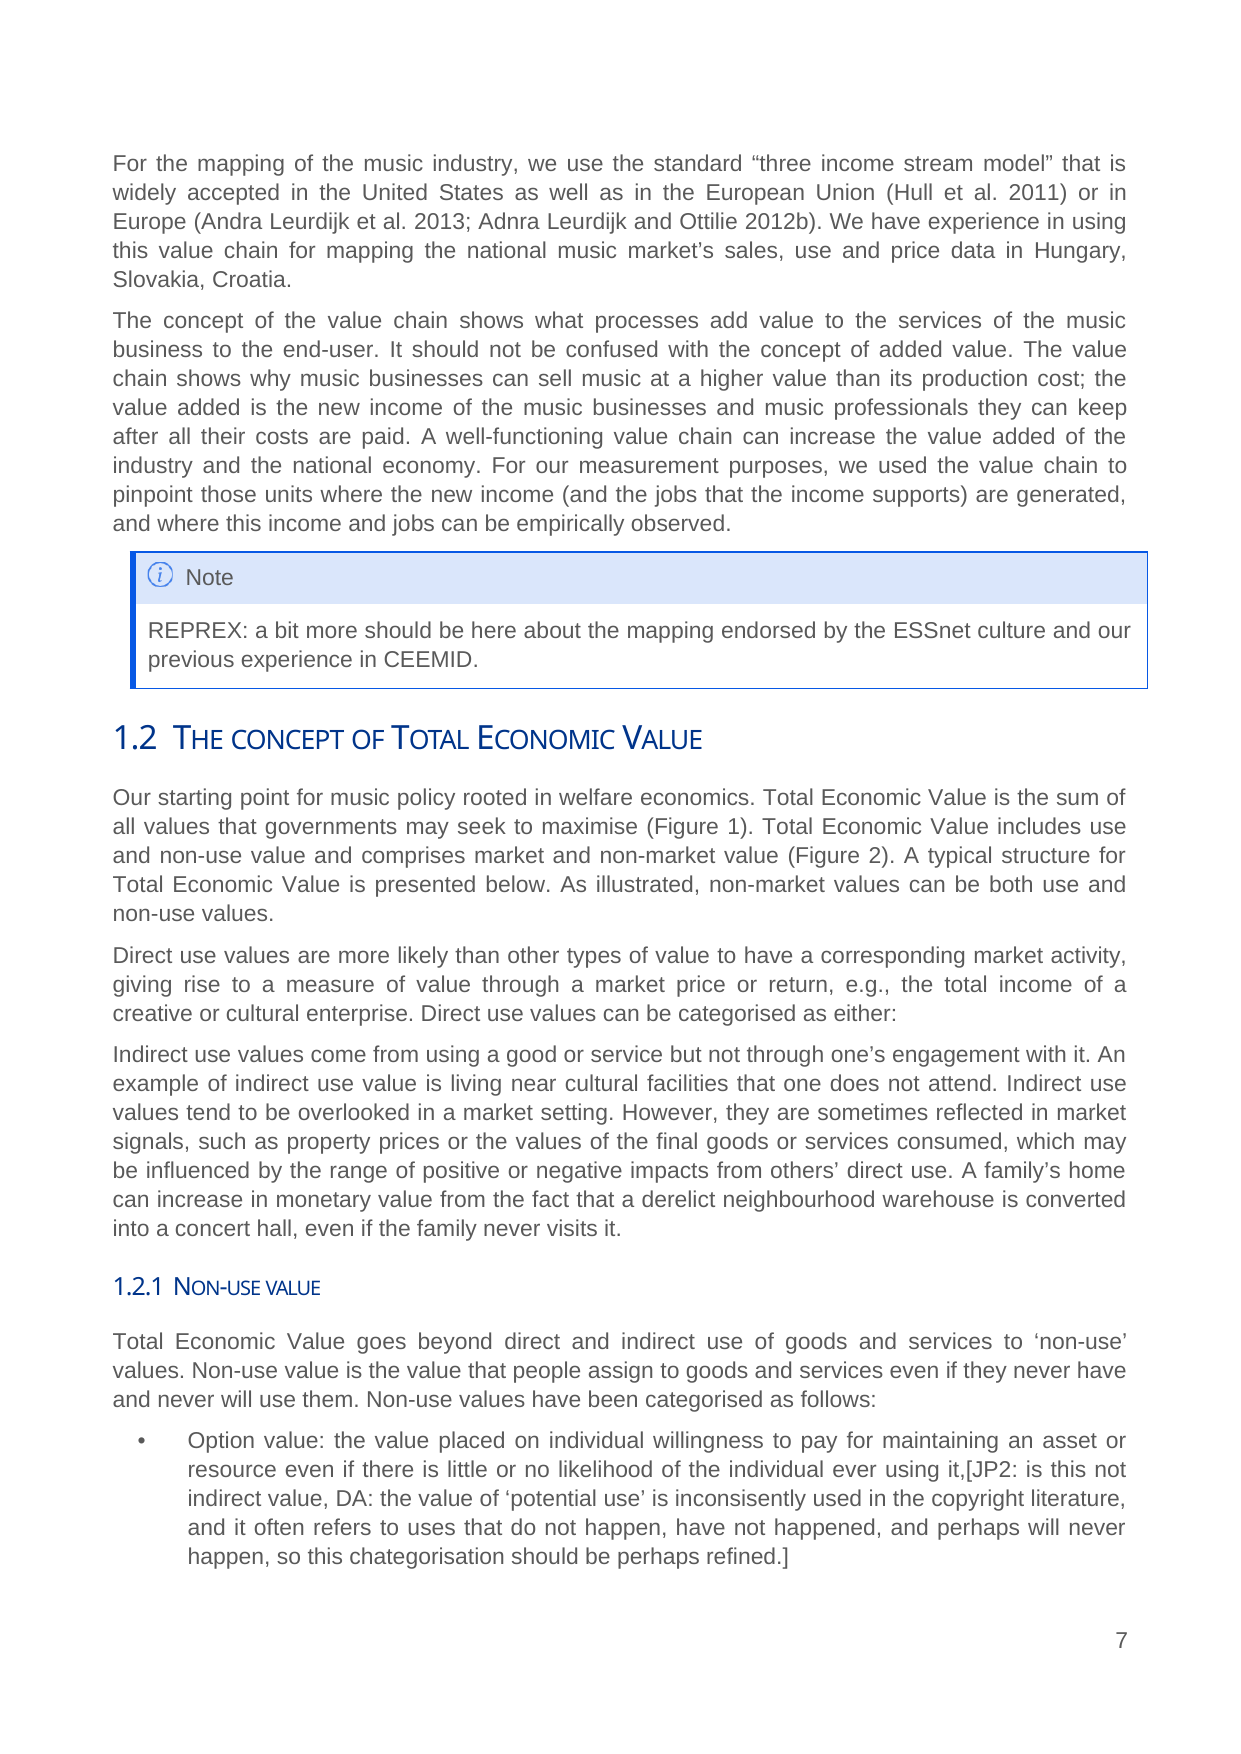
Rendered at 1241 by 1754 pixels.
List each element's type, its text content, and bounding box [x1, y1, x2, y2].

table_cell REPREX: a bit more should be here about the mapping endorsed by the ESSnet culture and our previous experience in CEEMID. [136, 604, 1147, 688]
list Option value: the value placed on individual willingness to pay for maintaining an asset or resource even if there is little or no likelihood of the individual ever using it,[JP2: is this not indirect value, DA: the value of ‘potential use’ is inconsisently used in the copyright literature, and it often refers to uses that do not happen, have not happened, and perhaps will never happen, so this chategorisation should be perhaps refined.] [137, 1427, 1128, 1569]
text Direct use values are more likely than other types of value to have a corresponding market activity, giving rise to a measure of value through a market price or return, e.g., the total income of a creative or cultural enterprise. Direct use values can be categorised as either: [112, 942, 1128, 1026]
text Our starting point for music policy rooted in welfare economics. Total Economic Value is the sum of all values that governments may seek to maximise (Figure 1). Total Economic Value includes use and non-use value and comprises market and non-market value (Figure 2). A typical structure for Total Economic Value is presented below. As illustrated, non-market values can be both use and non-use values. [112, 784, 1128, 927]
text Total Economic Value goes beyond direct and indirect use of goods and services to ‘non-use’ values. Non-use value is the value that people assign to goods and services even if they never have and never will use them. Non-use values have been categorised as follows: [112, 1328, 1128, 1412]
text Indirect use values come from using a good or service but not through one’s engagement with it. An example of indirect use value is living near cultural facilities that one does not attend. Indirect use values tend to be overlooked in a market setting. However, they are sometimes reflected in market signals, such as property prices or the values of the final goods or services consumed, which may be influenced by the range of positive or negative impacts from others’ direct use. A family’s home can increase in monetary value from the fact that a derelict neighbourhood warehouse is converted into a concert hall, even if the family never visits it. [112, 1041, 1128, 1241]
text For the mapping of the music industry, we use the standard “three income stream model” that is widely accepted in the United States as well as in the European Union (Hull et al. 2011) or in Europe (Andra Leurdijk et al. 2013; Adnra Leurdijk and Ottilie 2012b). We have experience in using this value chain for mapping the national music market’s sales, use and price data in Hungary, Slovakia, Croatia. [112, 150, 1128, 292]
table_header Note [136, 553, 1147, 604]
subtitle The concept of Total Economic Value [112, 714, 1128, 759]
subtitle Non-use value [112, 1269, 1128, 1303]
picture [147, 562, 173, 587]
text The concept of the value chain shows what processes add value to the services of the music business to the end-user. It should not be confused with the concept of added value. The value chain shows why music businesses can sell music at a higher value than its production cost; the value added is the new income of the music businesses and music professionals they can keep after all their costs are paid. A well-functioning value chain can increase the value added of the industry and the national economy. For our measurement purposes, we used the value chain to pinpoint those units where the new income (and the jobs that the income supports) are generated, and where this income and jobs can be empirically observed. [112, 307, 1128, 536]
